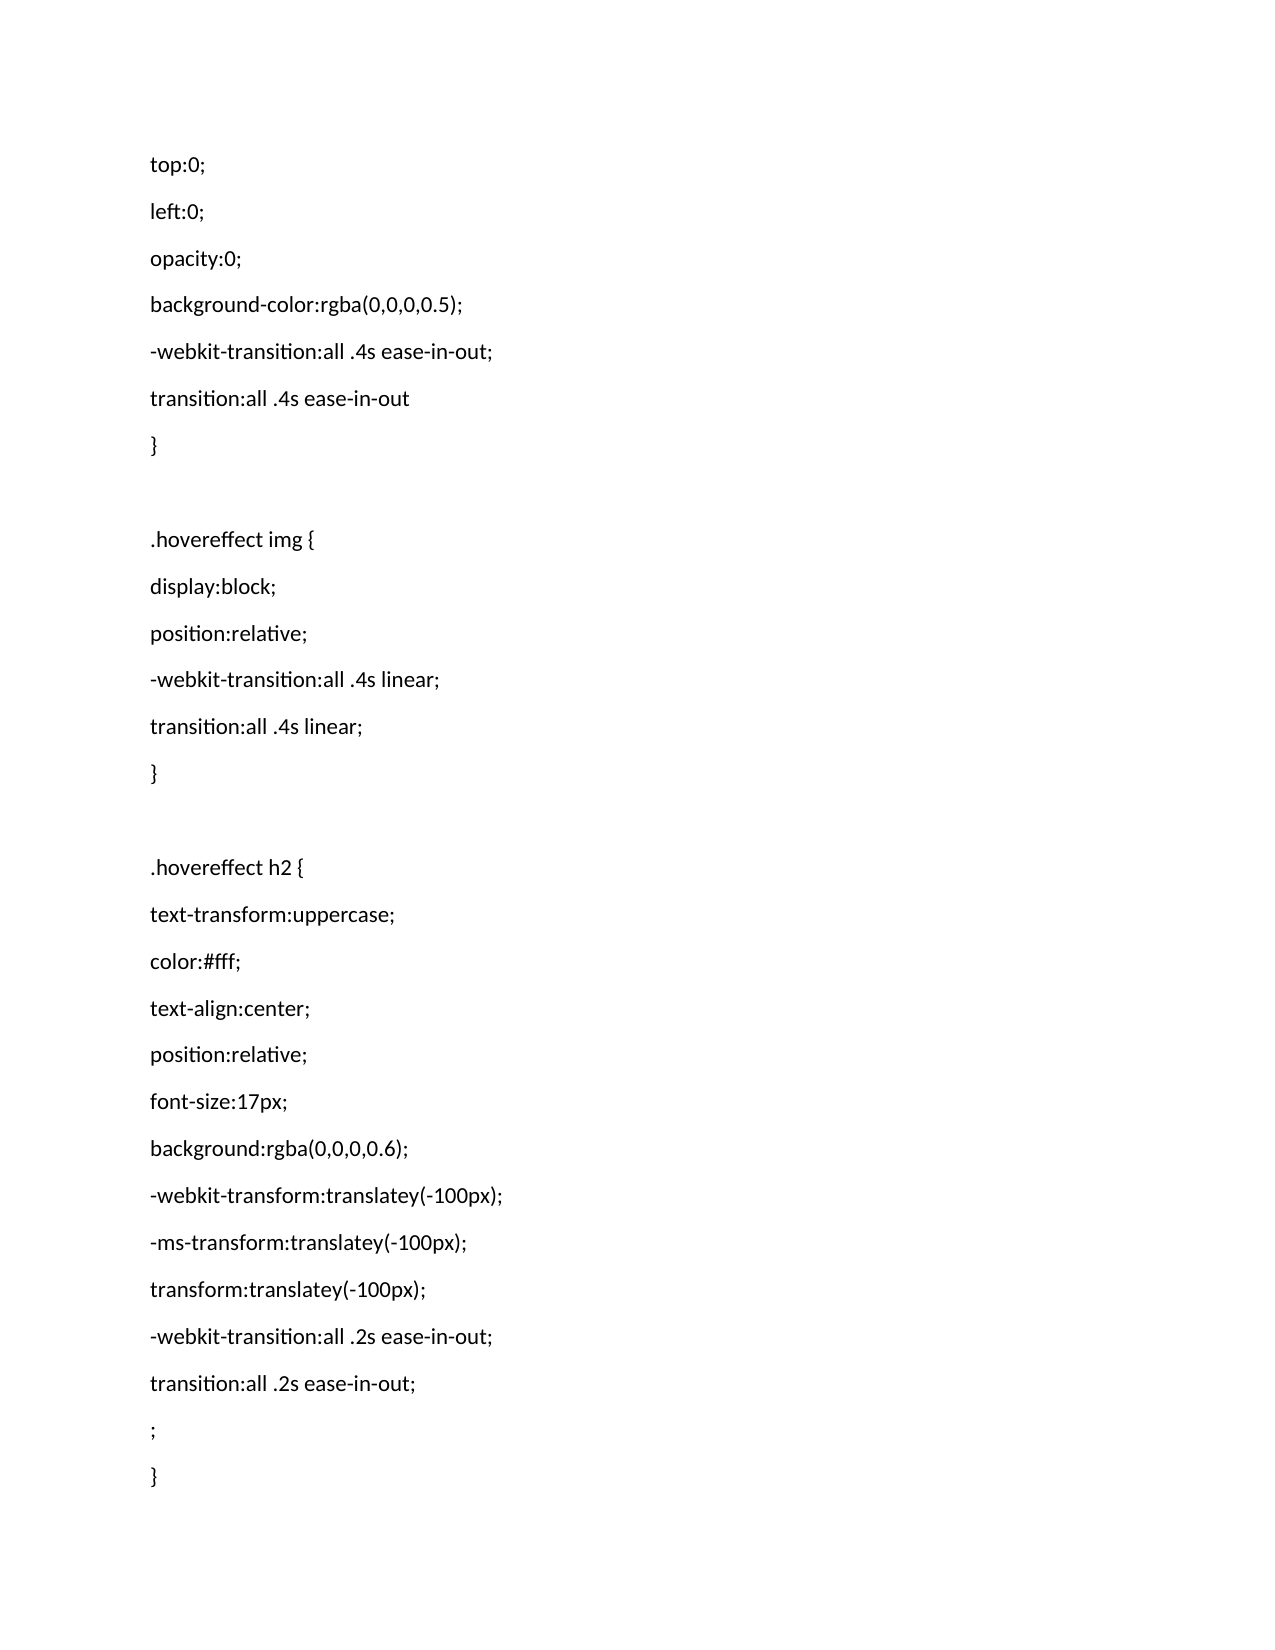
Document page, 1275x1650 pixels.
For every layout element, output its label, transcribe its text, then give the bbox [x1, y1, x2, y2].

text left:0; [150, 197, 1125, 225]
text opacity:0; [150, 244, 1125, 272]
text ; [150, 1416, 1125, 1444]
text text-align:center; [150, 994, 1125, 1022]
text position:relative; [150, 619, 1125, 647]
text -ms-transform:translatey(-100px); [150, 1228, 1125, 1256]
text .hovereffect img { [150, 525, 1125, 553]
text .hovereffect h2 { [150, 853, 1125, 881]
text display:block; [150, 572, 1125, 600]
text background:rgba(0,0,0,0.6); [150, 1134, 1125, 1162]
text background-color:rgba(0,0,0,0.5); [150, 291, 1125, 319]
text -webkit-transition:all .2s ease-in-out; [150, 1322, 1125, 1350]
text top:0; [150, 150, 1125, 178]
text } [150, 759, 1125, 787]
text transition:all .4s ease-in-out [150, 384, 1125, 412]
text -webkit-transition:all .4s ease-in-out; [150, 337, 1125, 366]
text } [150, 1462, 1125, 1491]
text transition:all .2s ease-in-out; [150, 1369, 1125, 1397]
text font-size:17px; [150, 1087, 1125, 1116]
text -webkit-transform:translatey(-100px); [150, 1181, 1125, 1209]
text transform:translatey(-100px); [150, 1275, 1125, 1303]
text position:relative; [150, 1041, 1125, 1069]
text color:#fff; [150, 947, 1125, 975]
text } [150, 431, 1125, 459]
text text-transform:uppercase; [150, 900, 1125, 928]
text transition:all .4s linear; [150, 712, 1125, 741]
text -webkit-transition:all .4s linear; [150, 666, 1125, 694]
